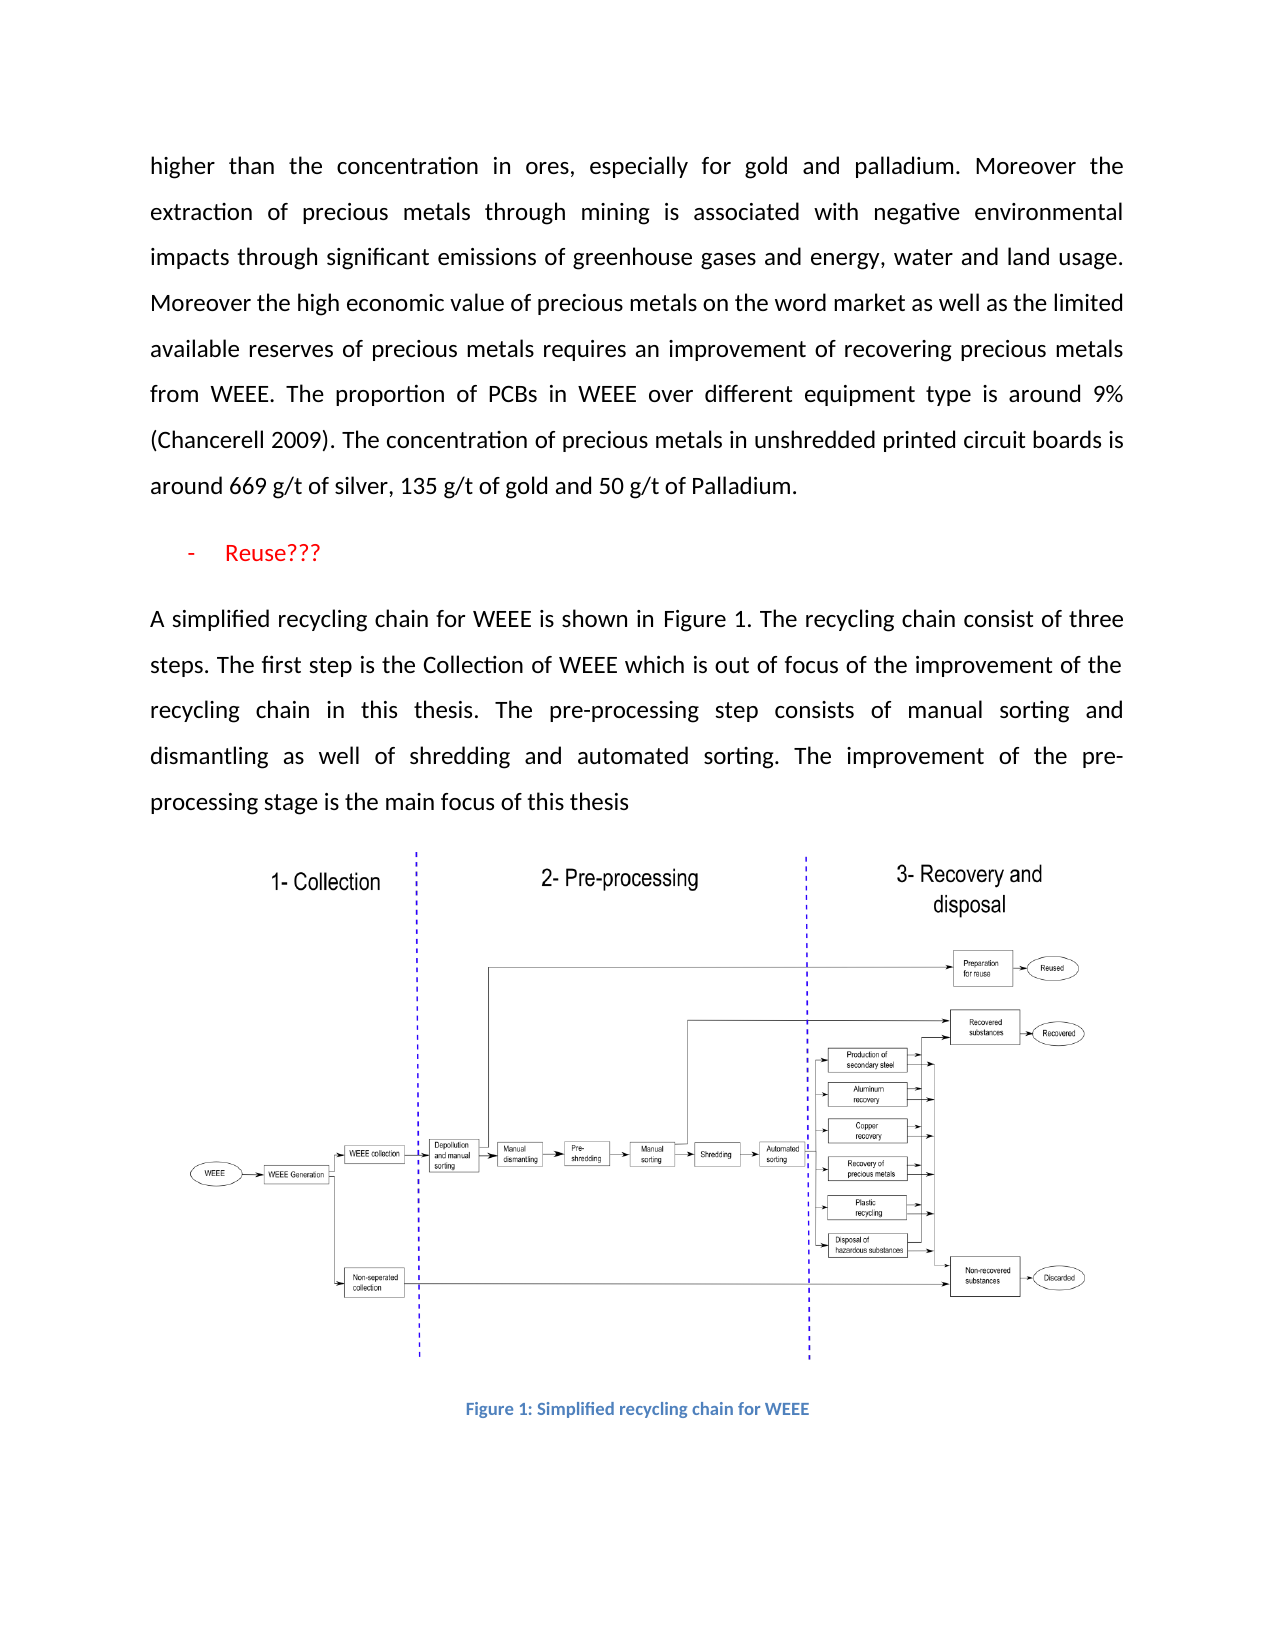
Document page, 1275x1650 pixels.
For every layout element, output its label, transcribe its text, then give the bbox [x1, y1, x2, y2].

text A simplified recycling chain for WEEE is shown in Figure 1. The recycling chain consist of three steps. The first step is the Collection of WEEE which is out of focus of the improvement of the recycling chain in this thesis. The pre-processing step consists of manual sorting and dismantling as well of shredding and automated sorting. The improvement of the pre-processing stage is the main focus of this thesis [150, 603, 1125, 817]
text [150, 150, 1125, 501]
picture [190, 852, 1085, 1362]
list Reuse??? [187, 537, 1125, 567]
